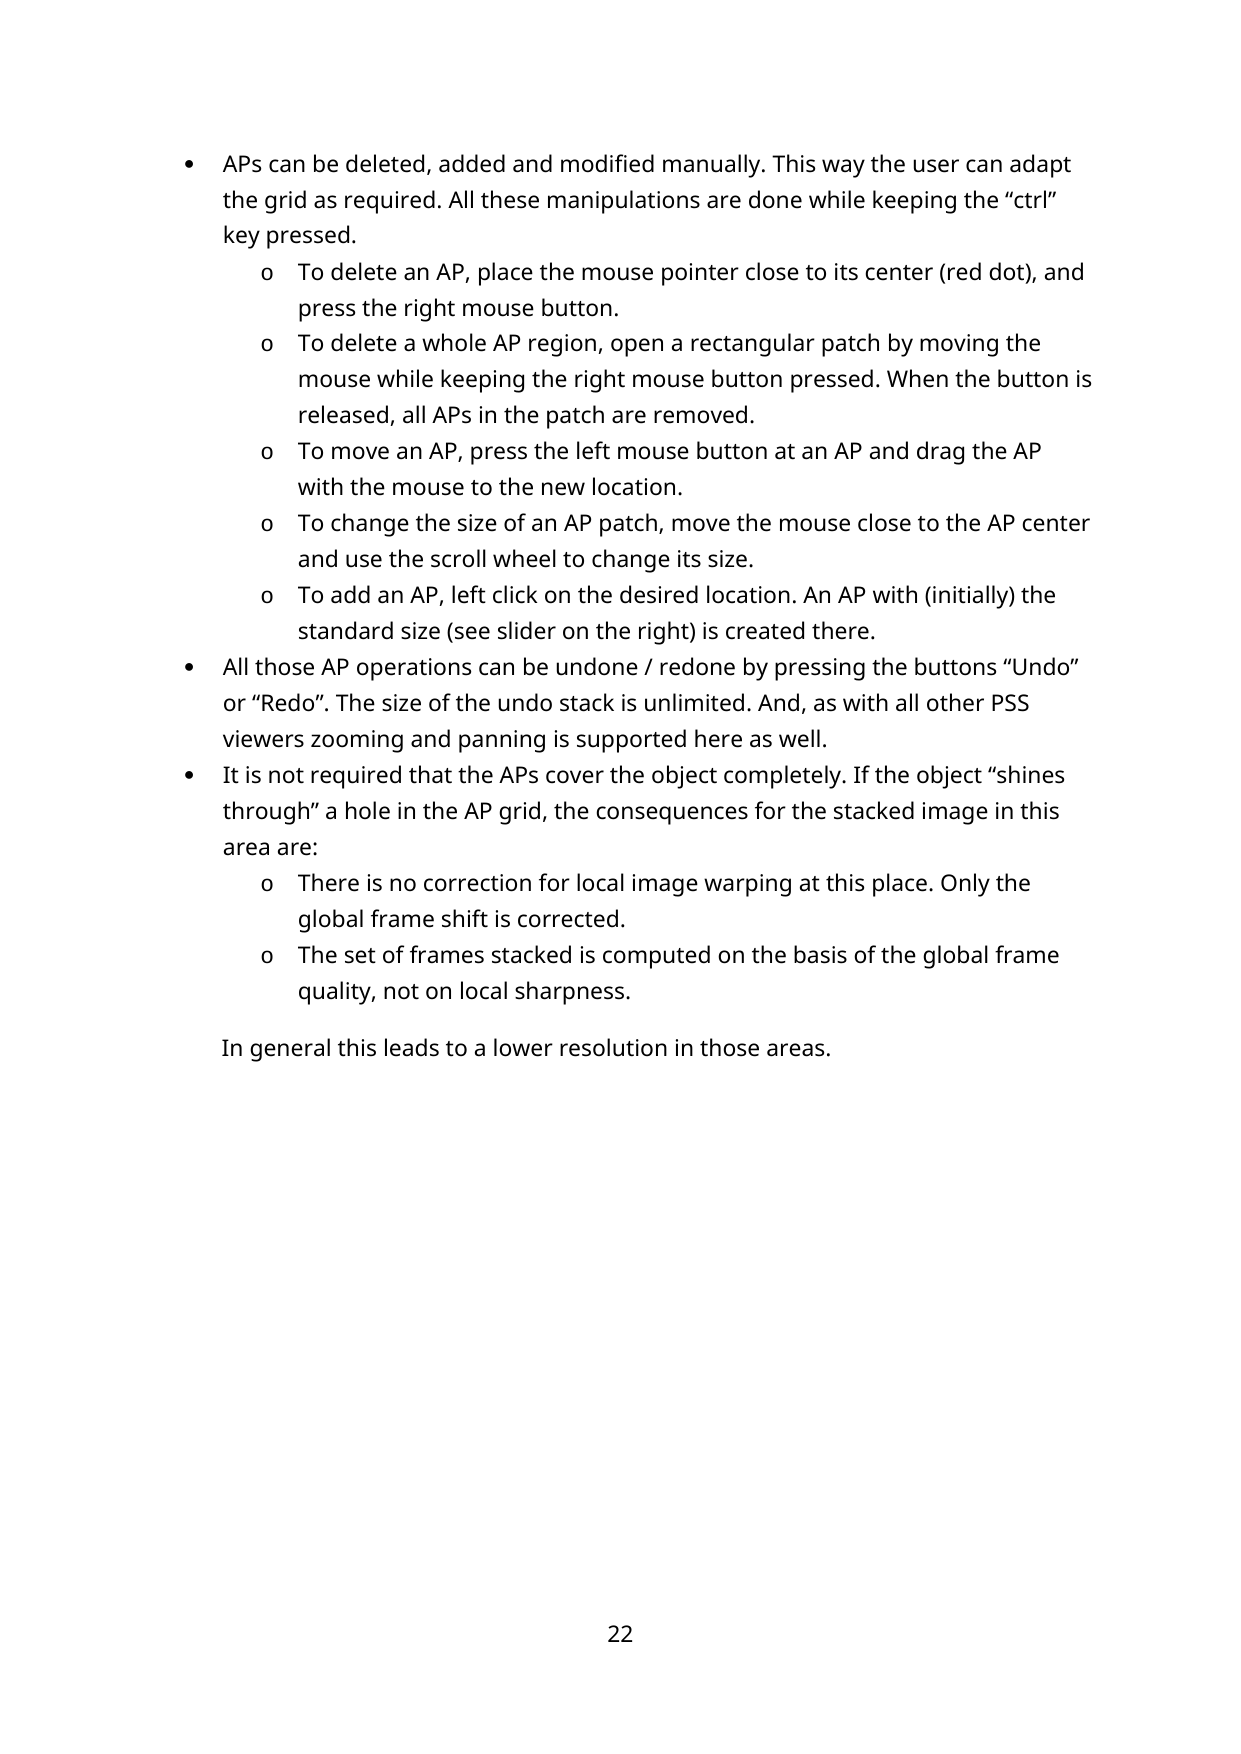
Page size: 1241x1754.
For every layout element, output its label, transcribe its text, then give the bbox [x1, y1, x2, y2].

list APs can be deleted, added and modified manually. This way the user can adapt the grid as required. All these manipulations are done while keeping the “ctrl” key pressed. [185, 148, 1093, 251]
text In general this leads to a lower resolution in those areas. [221, 1032, 1093, 1063]
list To change the size of an AP patch, move the mouse close to the AP center and use the scroll wheel to change its size. [260, 507, 1093, 574]
list All those AP operations can be undone / redone by pressing the buttons “Undo” or “Redo”. The size of the undo stack is unlimited. And, as with all other PSS viewers zooming and panning is supported here as well. [185, 651, 1093, 754]
list To delete an AP, place the mouse pointer close to its center (red dot), and press the right mouse button. [260, 255, 1093, 323]
list To add an AP, left click on the desired location. An AP with (initially) the standard size (see slider on the right) is created there. [260, 579, 1093, 647]
list There is no correction for local image warping at this place. Only the global frame shift is corrected. [260, 867, 1093, 934]
list To delete a whole AP region, open a rectangular patch by moving the mouse while keeping the right mouse button pressed. When the button is released, all APs in the patch are removed. [260, 327, 1093, 431]
list To move an AP, press the left mouse button at an AP and drag the AP with the mouse to the new location. [260, 435, 1093, 503]
list It is not required that the APs cover the object completely. If the object “shines through” a hole in the AP grid, the consequences for the stacked image in this area are: [185, 759, 1093, 862]
list The set of frames stacked is computed on the basis of the global frame quality, not on local sharpness. [260, 939, 1093, 1006]
